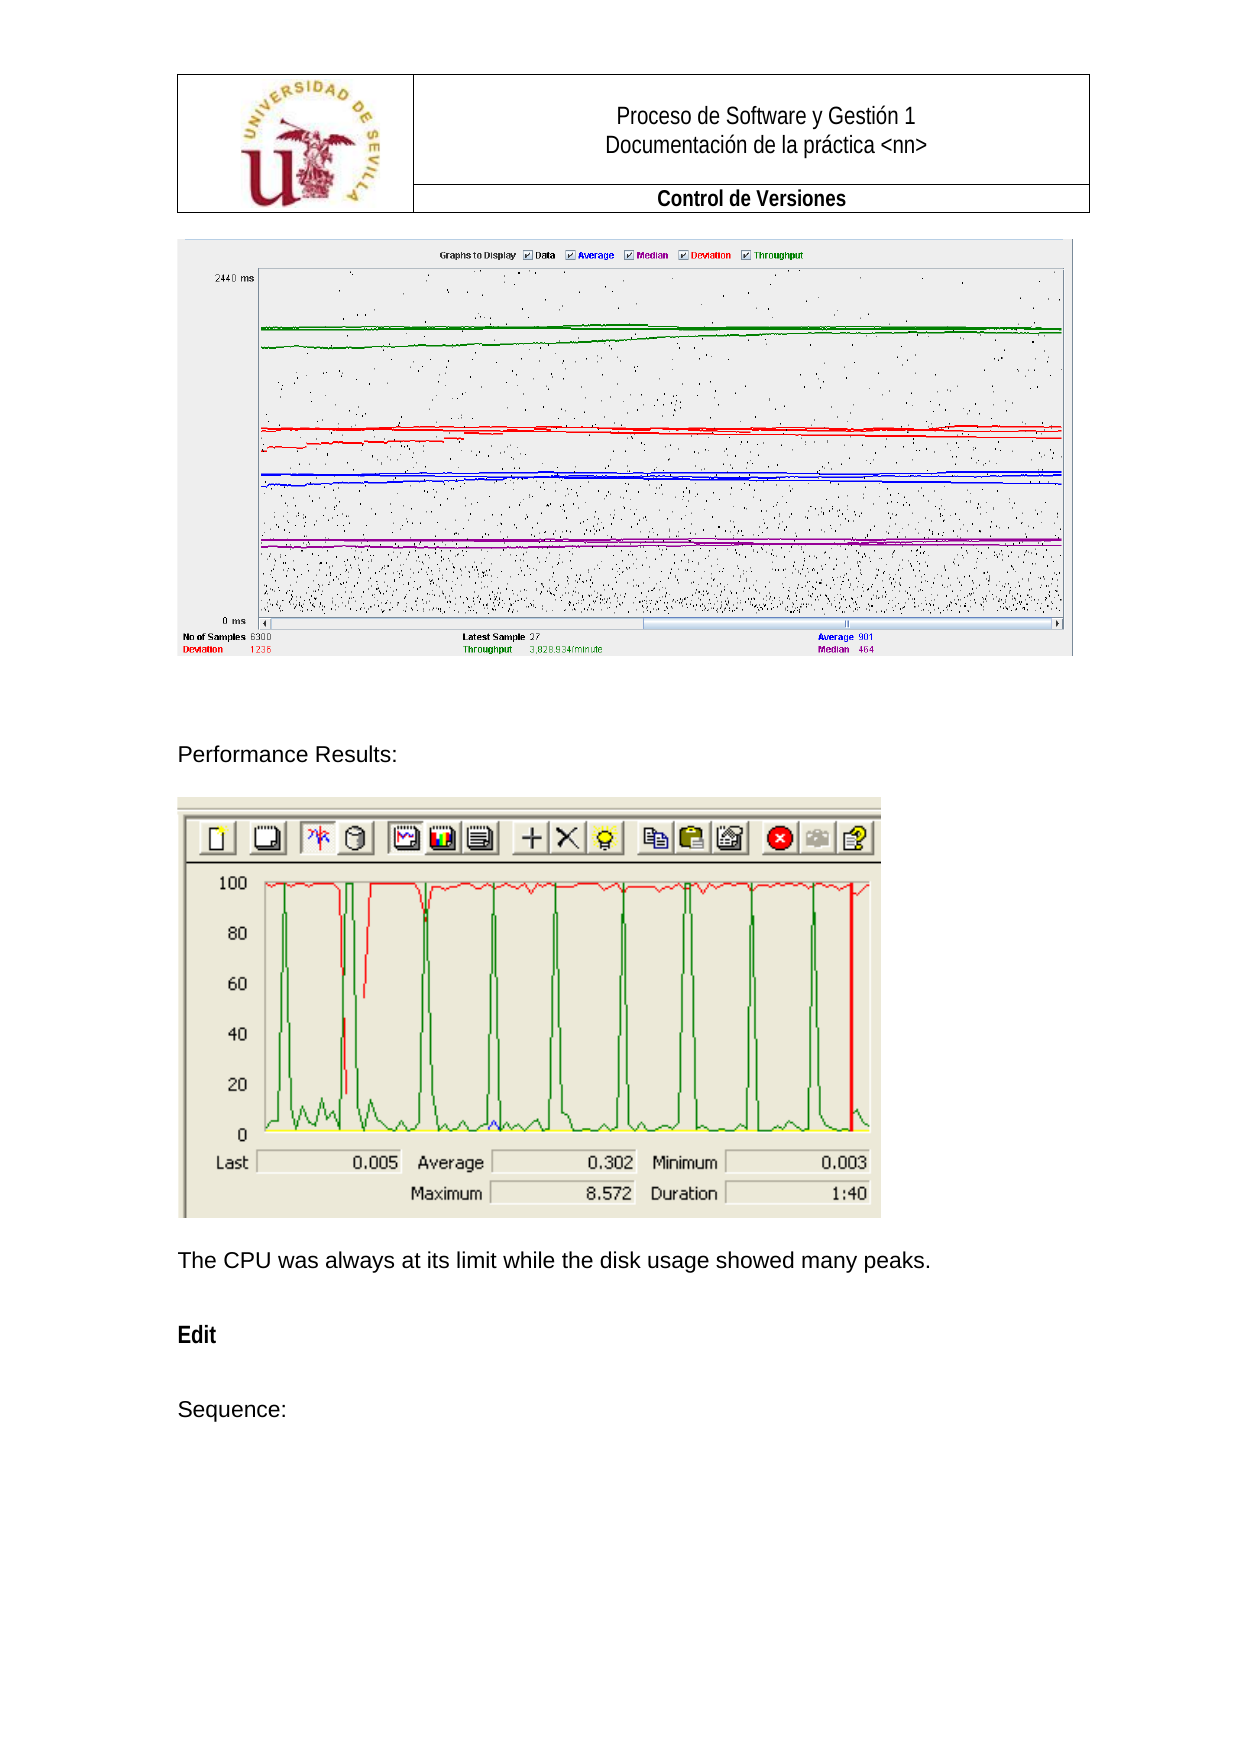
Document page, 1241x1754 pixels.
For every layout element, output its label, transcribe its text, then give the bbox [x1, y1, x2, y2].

text The CPU was always at its limit while the disk usage showed many peaks. [177, 1247, 1063, 1273]
subtitle Edit [177, 1320, 1063, 1348]
picture [177, 239, 1074, 656]
picture [177, 797, 881, 1218]
text Sequence: [177, 1396, 1063, 1422]
text Performance Results: [177, 741, 1063, 767]
picture [240, 79, 381, 208]
